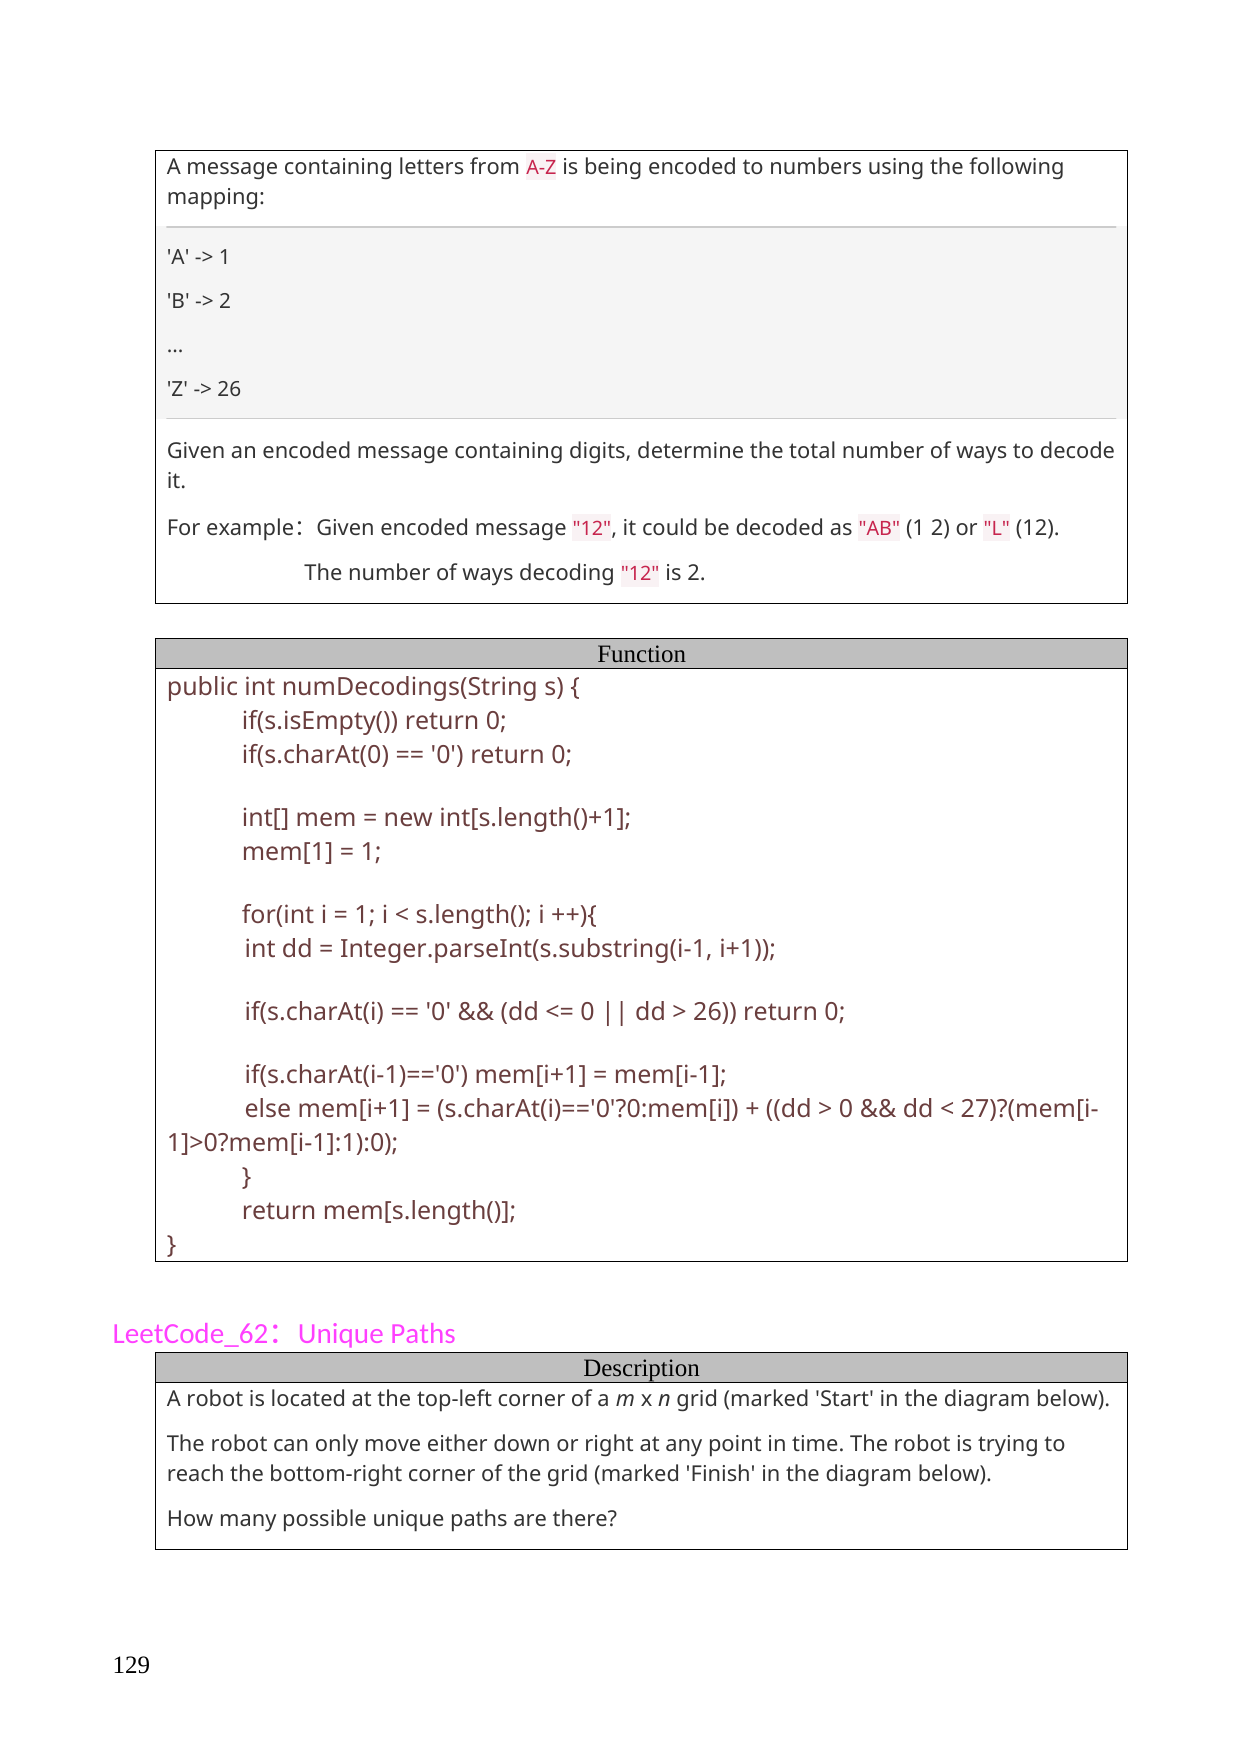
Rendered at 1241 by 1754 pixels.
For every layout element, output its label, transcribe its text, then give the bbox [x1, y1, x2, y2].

table_cell public int numDecodings(String s) { if(s.isEmpty()) return 0; if(s.charAt(0) == '0') return 0; int[] mem = new int[s.length()+1]; mem[1] = 1; for(int i = 1; i < s.length(); i ++){ int dd = Integer.parseInt(s.substring(i-1, i+1)); if(s.charAt(i) == '0' && (dd <= 0 || dd > 26)) return 0; if(s.charAt(i-1)=='0') mem[i+1] = mem[i-1]; else mem[i+1] = (s.charAt(i)=='0'?0:mem[i]) + ((dd > 0 && dd < 27)?(mem[i-1]>0?mem[i-1]:1):0); } return mem[s.length()]; } [156, 669, 1127, 1261]
table_cell A message containing letters from A-Z is being encoded to numbers using the following mapping: 'A' -> 1 'B' -> 2 ... 'Z' -> 26 Given an encoded message containing digits, determine the total number of ways to decode it. For example：Given encoded message "12", it could be decoded as "AB" (1 2) or "L" (12). The number of ways decoding "12" is 2. [156, 151, 1127, 226]
subtitle LeetCode_62：Unique Paths [112, 1309, 1128, 1352]
table_cell A message containing letters from A-Z is being encoded to numbers using the following mapping: 'A' -> 1 'B' -> 2 ... 'Z' -> 26 Given an encoded message containing digits, determine the total number of ways to decode it. For example：Given encoded message "12", it could be decoded as "AB" (1 2) or "L" (12). The number of ways decoding "12" is 2. [156, 419, 1127, 603]
table_header Function [156, 639, 1127, 668]
table_header Description [156, 1353, 1127, 1382]
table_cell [156, 1383, 1127, 1549]
